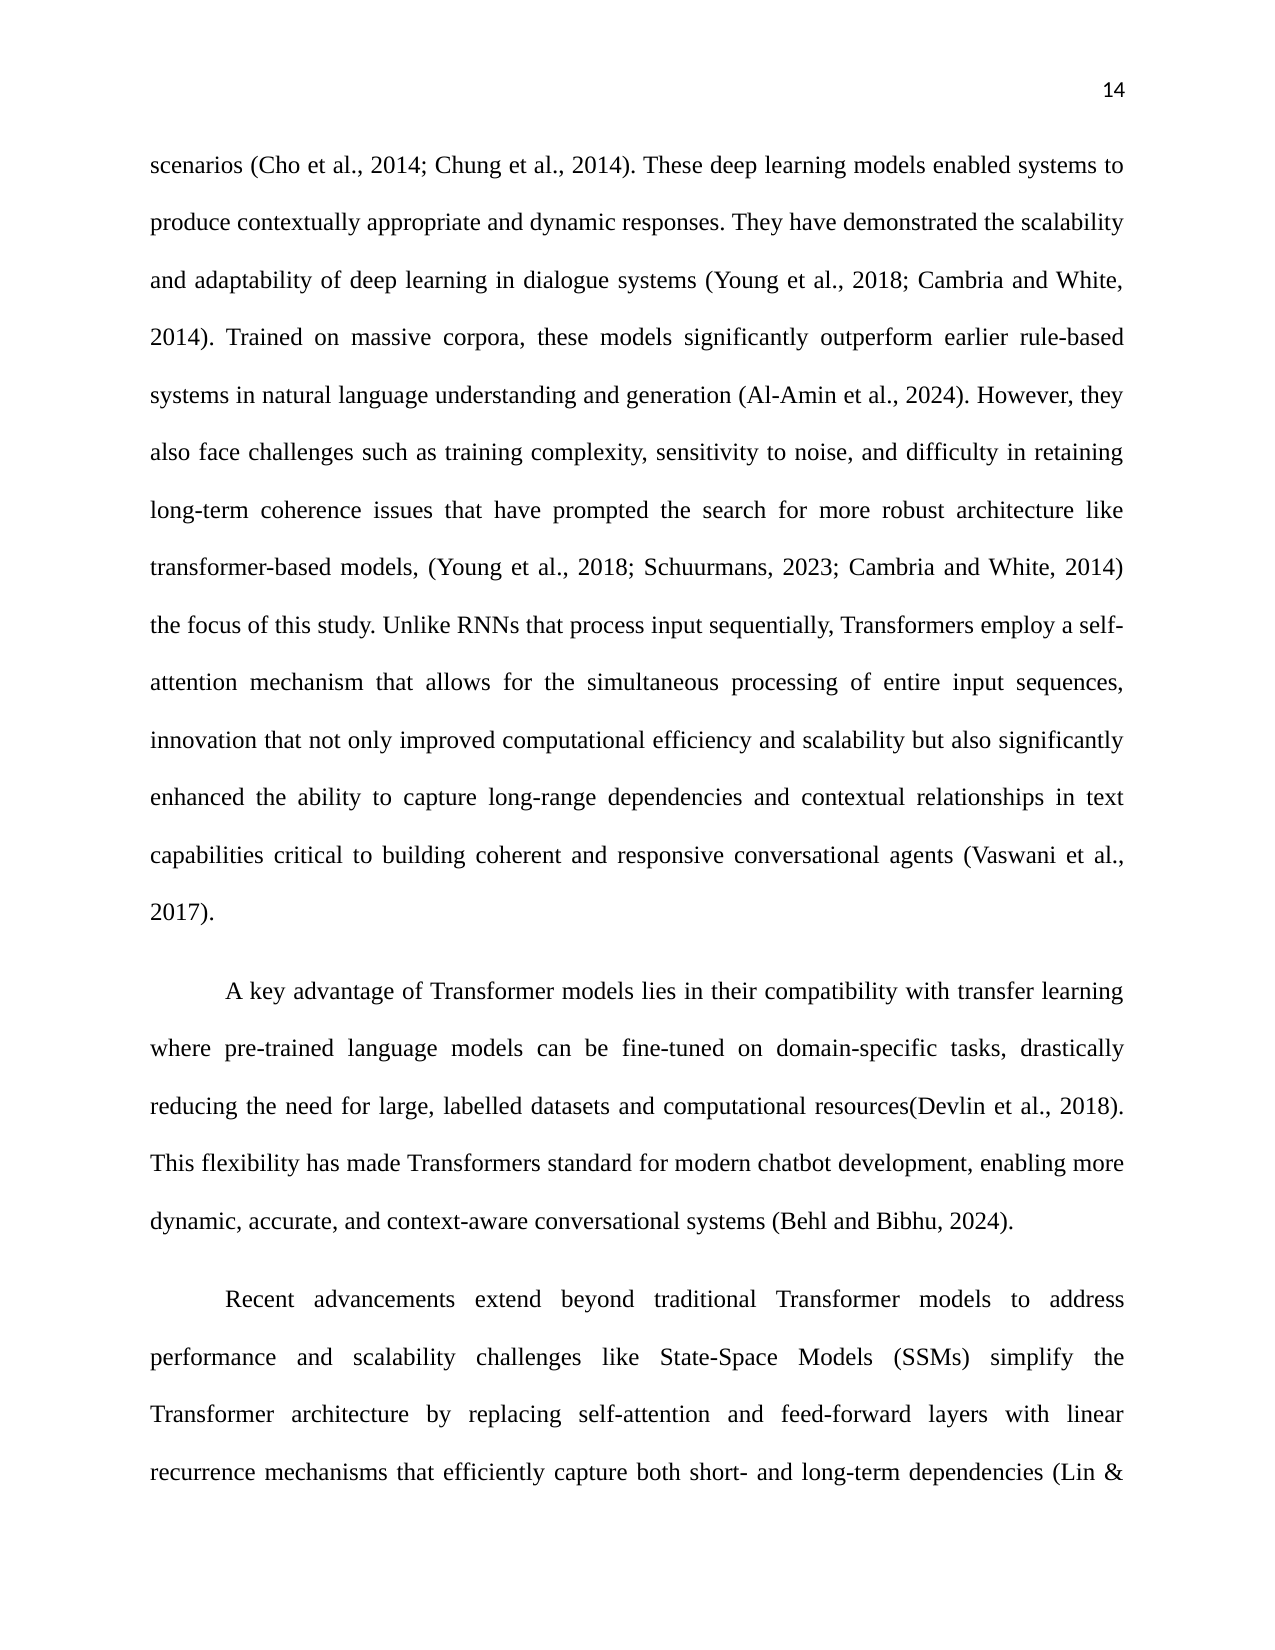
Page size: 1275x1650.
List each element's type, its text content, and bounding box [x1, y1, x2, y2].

text A key advantage of Transformer models lies in their compatibility with transfer learning where pre-trained language models can be fine-tuned on domain-specific tasks, drastically reducing the need for large, labelled datasets and computational resources(Devlin et al., 2018). This flexibility has made Transformers standard for modern chatbot development, enabling more dynamic, accurate, and context-aware conversational systems (Behl and Bibhu, 2024). [150, 976, 1125, 1234]
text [150, 150, 1125, 926]
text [150, 1284, 1125, 1485]
